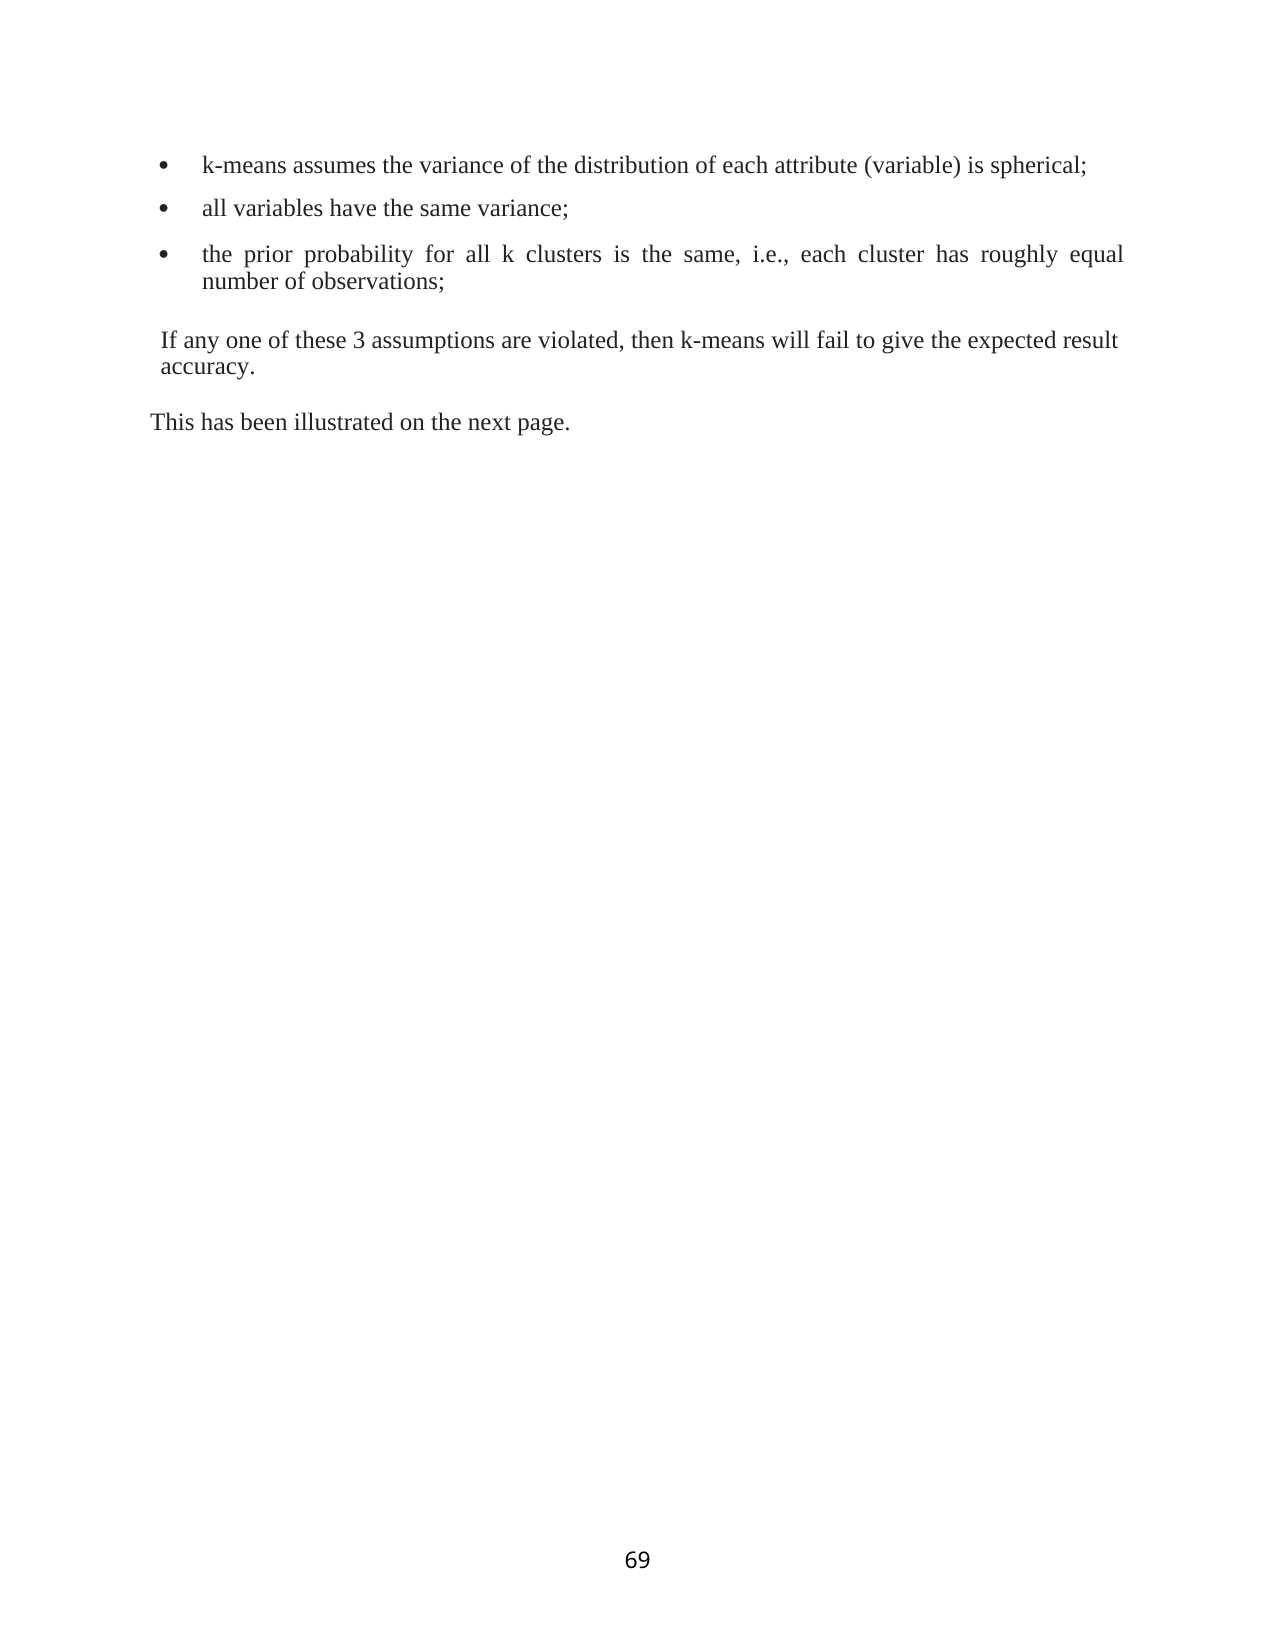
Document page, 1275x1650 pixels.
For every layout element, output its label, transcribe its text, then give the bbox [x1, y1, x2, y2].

list the prior probability for all k clusters is the same, i.e., each cluster has roughly equal number of observations; [159, 242, 1125, 294]
list all variables have the same variance; [159, 193, 1125, 221]
text If any one of these 3 assumptions are violated, then k-means will fail to give the expected result accuracy. [160, 327, 1125, 380]
text This has been illustrated on the next page. [150, 407, 1125, 436]
list k-means assumes the variance of the distribution of each attribute (variable) is spherical; [159, 150, 1125, 178]
